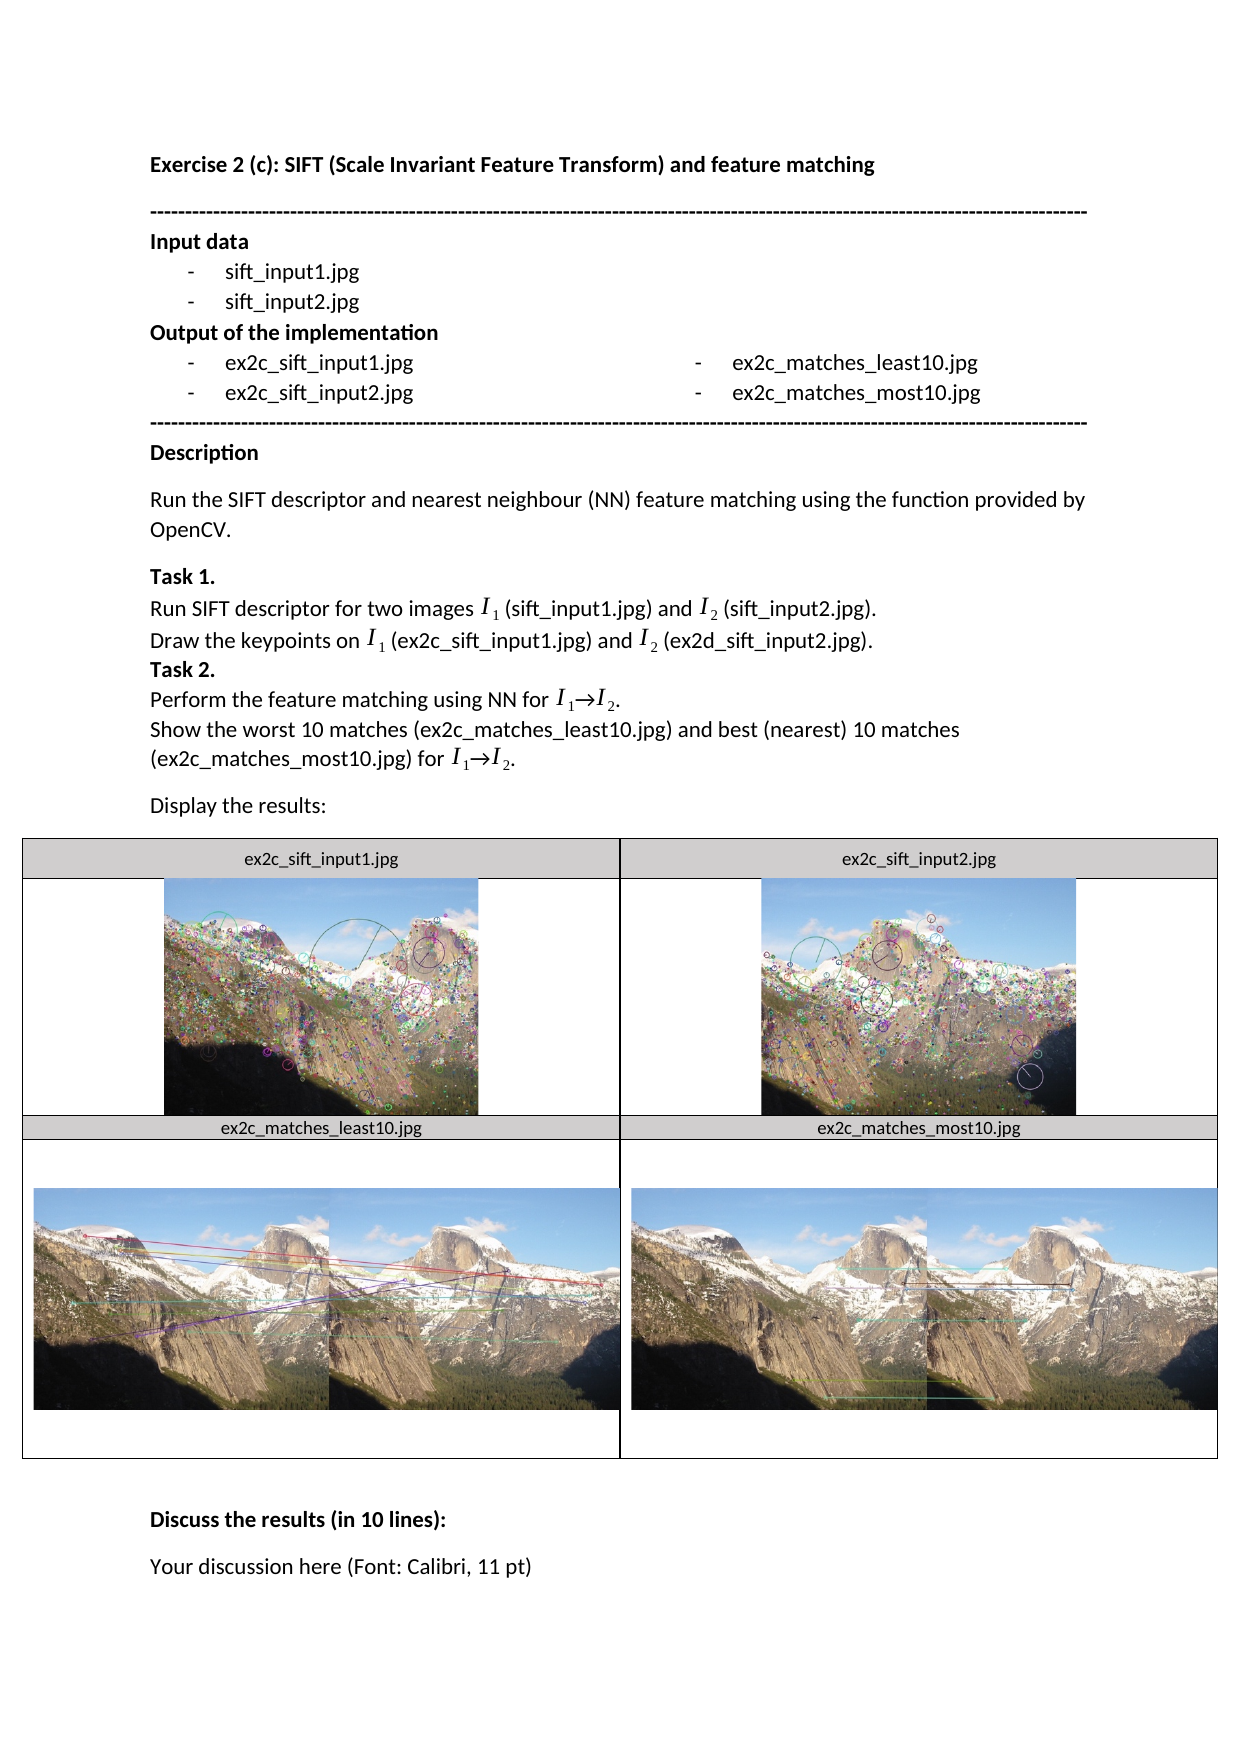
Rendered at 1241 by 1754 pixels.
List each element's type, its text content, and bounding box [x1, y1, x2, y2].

table_header ex2c_sift_input1.jpg [23, 839, 619, 878]
text Task 1. [150, 562, 1090, 591]
text Run SIFT descriptor for two images (sift_input1.jpg) and (sift_input2.jpg). Draw the keypoints on (ex2c_sift_input1.jpg) and (ex2d_sift_input2.jpg). Task 2. Perform the feature matching using NN for →. Show the worst 10 matches (ex2c_matches_least10.jpg) and best (nearest) 10 matches (ex2c_matches_most10.jpg) for →. [150, 593, 1090, 774]
table_header ex2c_sift_input2.jpg [621, 839, 1217, 878]
table_cell ex2c_matches_least10.jpg [23, 1116, 619, 1139]
text -------------------------------------------------------------------------------------------------------------------------------------- [150, 408, 1090, 436]
table_cell [621, 879, 761, 1115]
table_cell [23, 879, 164, 1115]
picture [164, 878, 479, 1115]
list ex2c_matches_most10.jpg [694, 378, 1090, 406]
list ex2c_sift_input1.jpg [187, 348, 583, 376]
table_cell ex2c_matches_most10.jpg [621, 1116, 1217, 1139]
text Input data [150, 227, 1090, 255]
picture [33, 1188, 620, 1410]
text -------------------------------------------------------------------------------------------------------------------------------------- [150, 197, 1090, 225]
list ex2c_matches_least10.jpg [694, 348, 1090, 376]
list sift_input2.jpg [187, 287, 1090, 316]
text Exercise 2 (c): SIFT (Scale Invariant Feature Transform) and feature matching [150, 150, 1090, 178]
table_cell [23, 1140, 619, 1458]
list ex2c_sift_input2.jpg [187, 378, 583, 406]
text Display the results: [150, 791, 1090, 819]
picture [761, 878, 1077, 1115]
text Description [150, 438, 1090, 467]
table_cell [479, 879, 619, 1115]
picture [631, 1188, 1218, 1410]
text Your discussion here (Font: Calibri, 11 pt) [150, 1552, 1090, 1581]
table_cell [1077, 879, 1217, 1115]
text Discuss the results (in 10 lines): [150, 1506, 1090, 1534]
table_cell [621, 1140, 1217, 1458]
text Output of the implementation [150, 318, 1090, 346]
text Run the SIFT descriptor and nearest neighbour (NN) feature matching using the function provided by OpenCV. [150, 485, 1090, 544]
list sift_input1.jpg [187, 257, 1090, 285]
